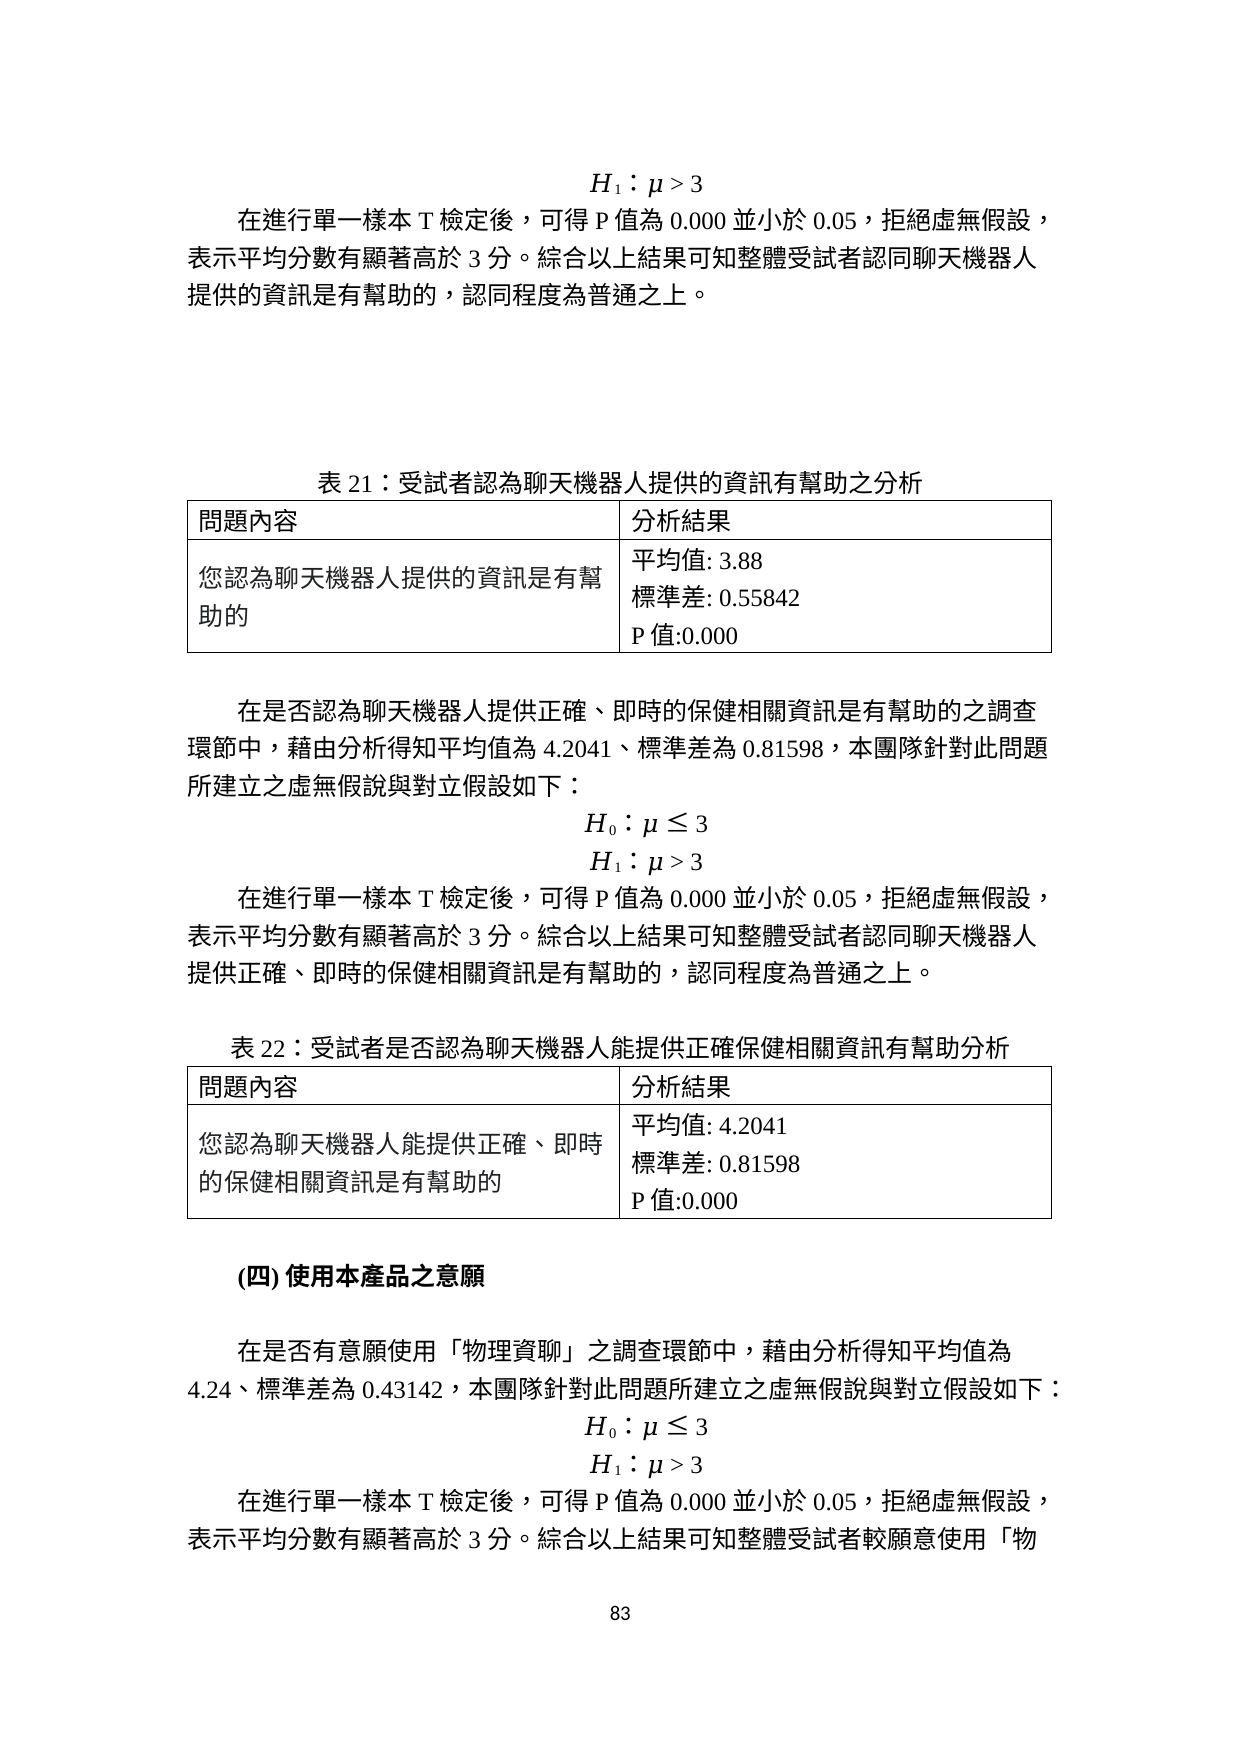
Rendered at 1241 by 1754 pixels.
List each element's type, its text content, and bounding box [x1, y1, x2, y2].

table_header 問題內容 [188, 501, 619, 538]
text 𝐻1：𝜇 > 3 [187, 841, 1053, 878]
table_header 分析結果 [620, 501, 1051, 538]
table_cell 您認為聊天機器人提供的資訊是有幫助的 [188, 540, 619, 652]
text 在是否認為聊天機器人提供正確、即時的保健相關資訊是有幫助的之調查環節中，藉由分析得知平均值為 4.2041、標準差為 0.81598，本團隊針對此問題所建立之虛無假說與對立假設如下： [187, 691, 1053, 803]
text 表 21：受試者認為聊天機器人提供的資訊有幫助之分析 [187, 462, 1053, 500]
table_cell 平均值: 3.88 標準差: 0.55842 P值:0.000 [620, 540, 1051, 652]
text (四) 使用本產品之意願 [187, 1256, 1053, 1294]
text 𝐻0：𝜇 ≤ 3 [187, 803, 1053, 841]
text 𝐻1：𝜇 > 3 [187, 1444, 1053, 1481]
table_header 分析結果 [620, 1067, 1051, 1104]
table_cell 平均值: 4.2041 標準差: 0.81598 P值:0.000 [620, 1105, 1051, 1218]
text 在是否有意願使用「物理資聊」之調查環節中，藉由分析得知平均值為 4.24、標準差為 0.43142，本團隊針對此問題所建立之虛無假說與對立假設如下： [187, 1331, 1053, 1406]
text 表 22：受試者是否認為聊天機器人能提供正確保健相關資訊有幫助分析 [187, 1028, 1053, 1066]
text 在進行單一樣本 T 檢定後，可得 P 值為 0.000 並小於 0.05，拒絕虛無假設，表示平均分數有顯著高於 3 分。綜合以上結果可知整體受試者認同聊天機器人提供正確、即時的保健相關資訊是有幫助的，認同程度為普通之上。 [187, 878, 1053, 991]
table_cell 您認為聊天機器人能提供正確、即時的保健相關資訊是有幫助的 [188, 1105, 619, 1218]
text 在進行單一樣本 T 檢定後，可得 P 值為 0.000 並小於 0.05，拒絕虛無假設，表示平均分數有顯著高於 3 分。綜合以上結果可知整體受試者認同聊天機器人提供的資訊是有幫助的，認同程度為普通之上。 [187, 200, 1053, 312]
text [187, 1481, 1053, 1556]
table_header 問題內容 [188, 1067, 619, 1104]
text 𝐻1：𝜇 > 3 [187, 162, 1053, 200]
text 𝐻0：𝜇 ≤ 3 [187, 1406, 1053, 1444]
